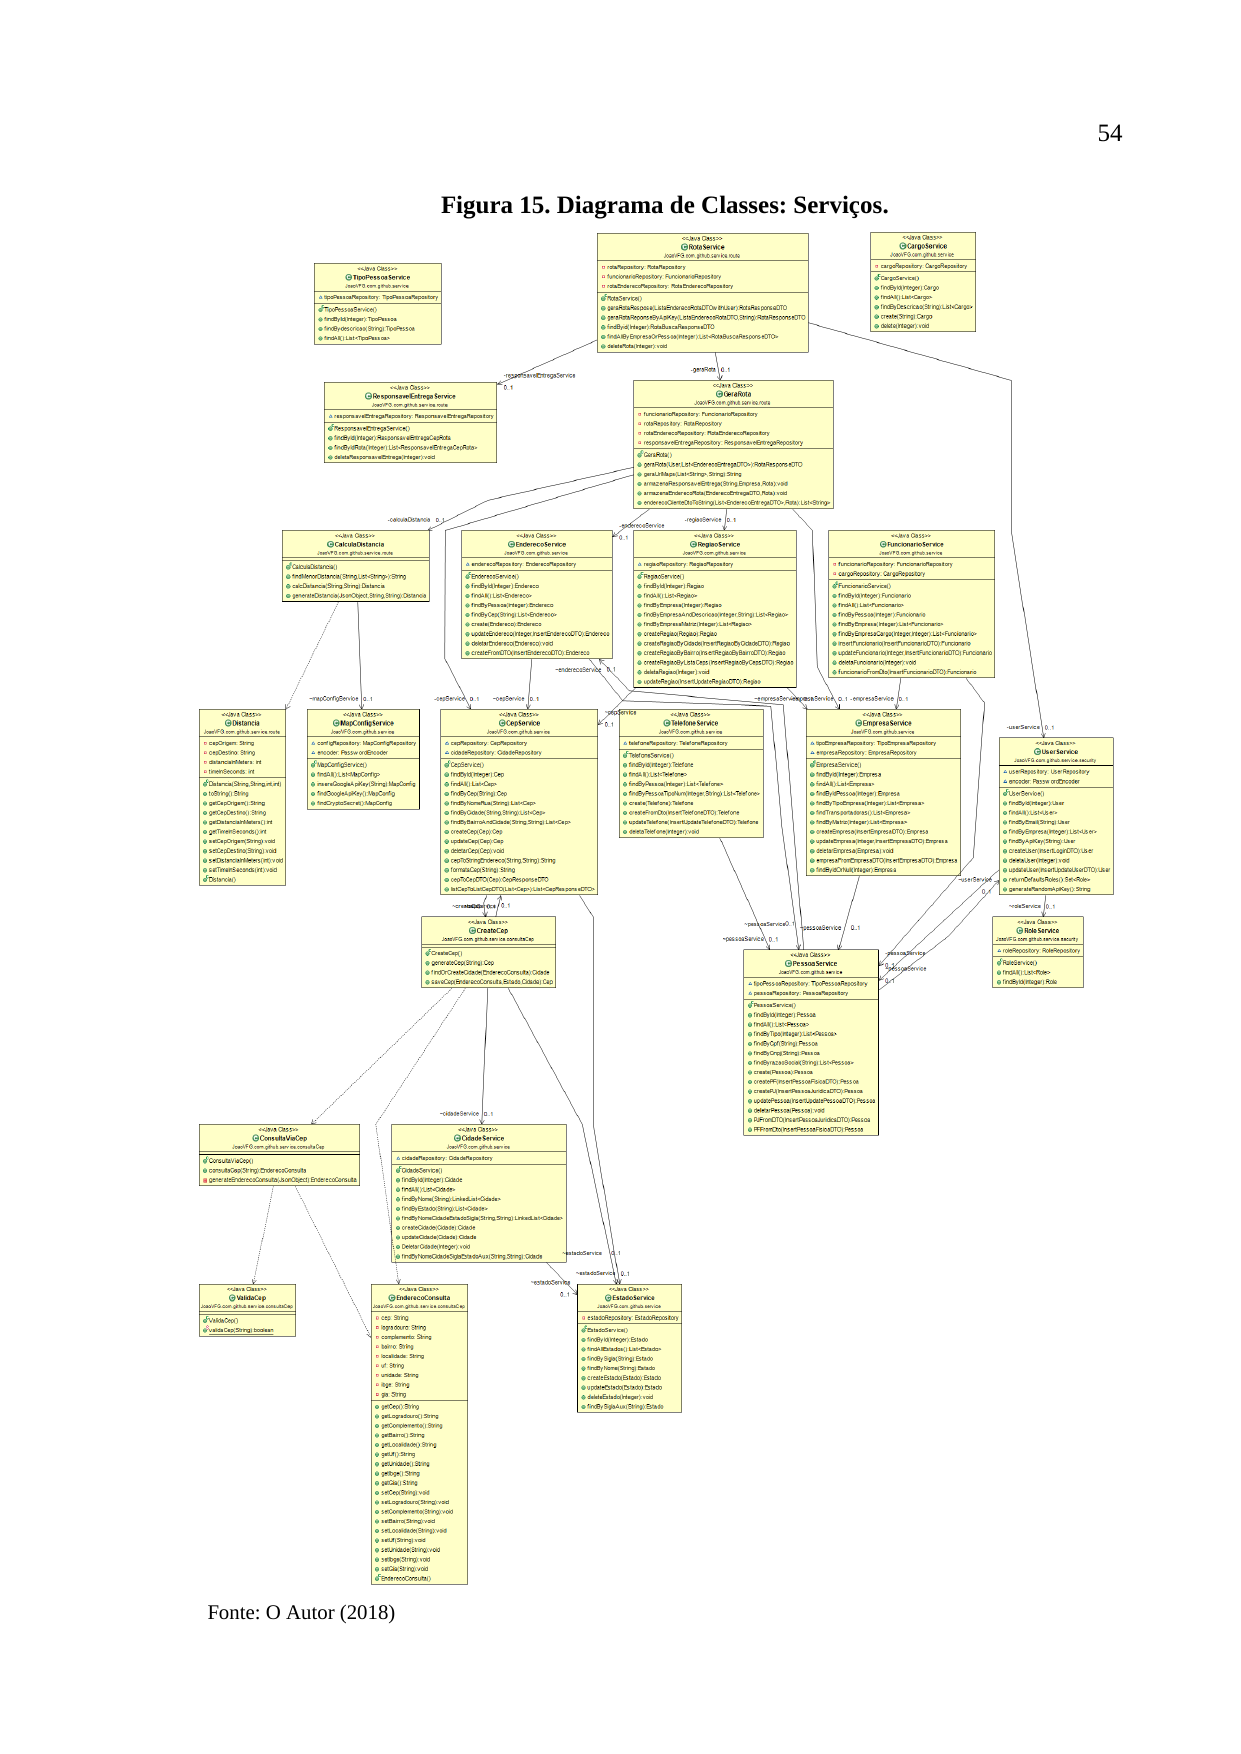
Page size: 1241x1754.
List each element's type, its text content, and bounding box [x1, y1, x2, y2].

text Figura 15. Diagrama de Classes: Serviços. [207, 190, 1122, 218]
text Fonte: O Autor (2018) [207, 1599, 1122, 1624]
picture [197, 231, 1114, 1586]
